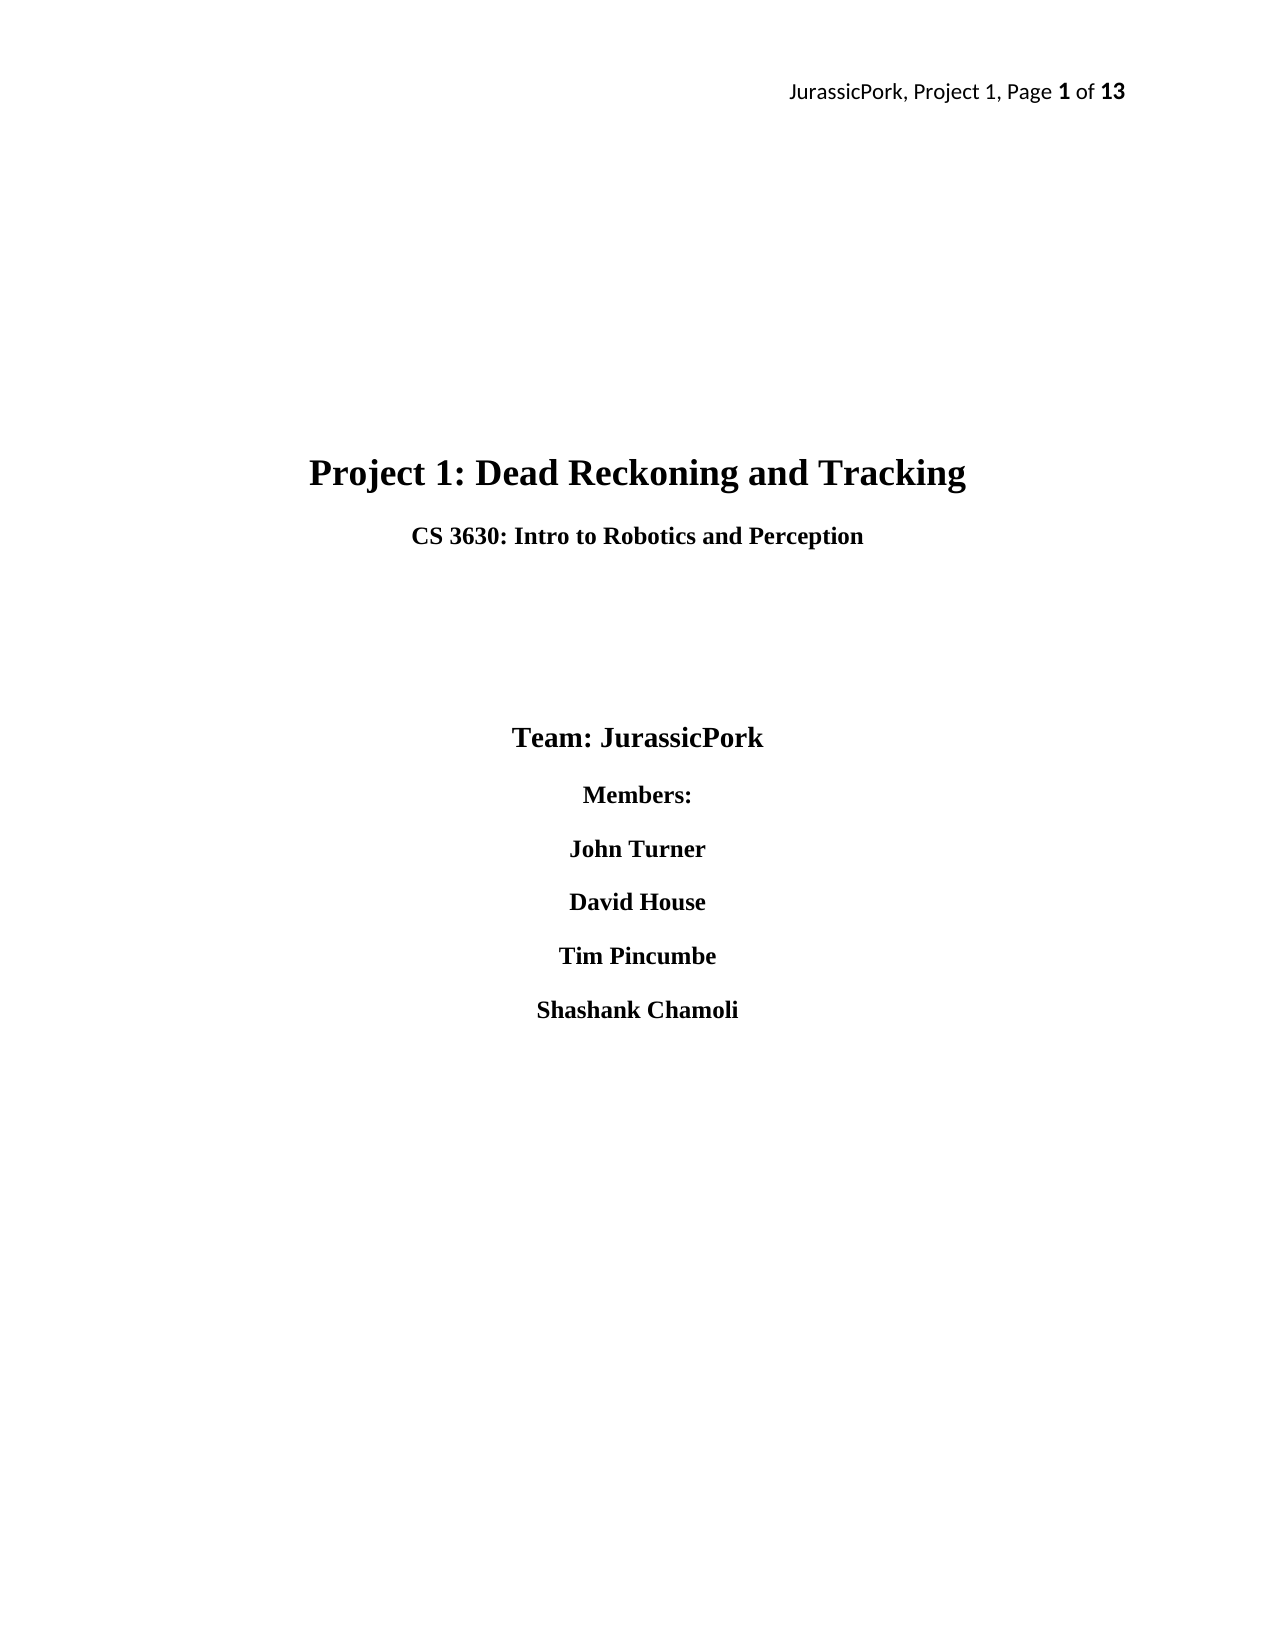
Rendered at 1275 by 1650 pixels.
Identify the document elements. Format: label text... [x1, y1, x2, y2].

text John Turner [150, 834, 1125, 862]
text Shashank Chamoli [150, 995, 1125, 1024]
text David House [150, 887, 1125, 916]
text CS 3630: Intro to Robotics and Perception [150, 521, 1125, 550]
text Members: [150, 780, 1125, 808]
text Tim Pincumbe [150, 941, 1125, 970]
text Team: JurassicPork [150, 720, 1125, 754]
text Project 1: Dead Reckoning and Tracking [150, 451, 1125, 494]
